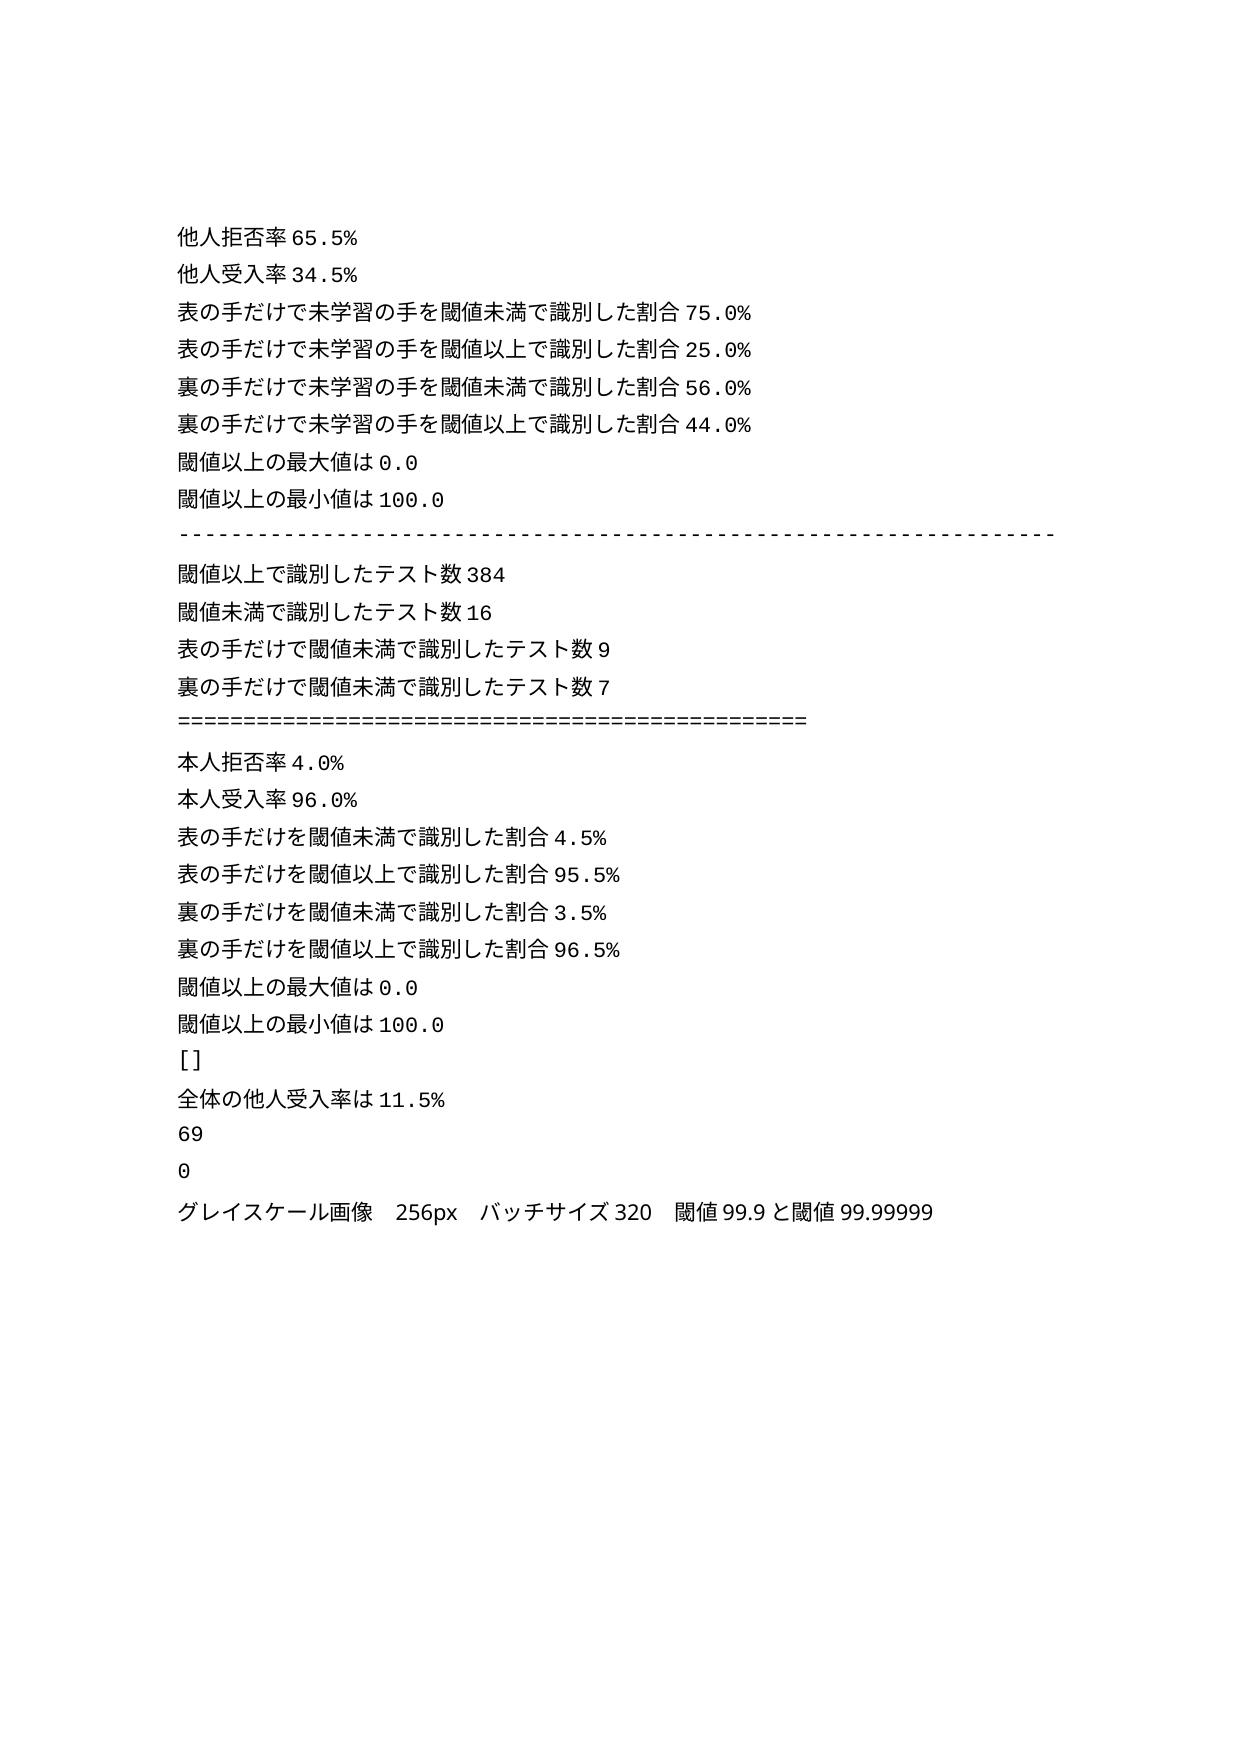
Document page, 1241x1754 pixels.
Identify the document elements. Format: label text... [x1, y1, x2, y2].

text 閾値以上の最小値は100.0 [177, 479, 1063, 517]
text 全体の他人受入率は11.5% [177, 1079, 1063, 1117]
text 閾値以上の最大値は0.0 [177, 442, 1063, 479]
text 他人受入率34.5% [177, 254, 1063, 292]
text 本人受入率96.0% [177, 779, 1063, 817]
text 69 [177, 1117, 1063, 1154]
text 本人拒否率4.0% [177, 742, 1063, 779]
text 閾値以上で識別したテスト数384 [177, 554, 1063, 592]
text 他人拒否率65.5% [177, 217, 1063, 254]
text 0 [177, 1154, 1063, 1192]
text 表の手だけを閾値以上で識別した割合95.5% [177, 854, 1063, 892]
text 裏の手だけで閾値未満で識別したテスト数7 [177, 667, 1063, 704]
text 表の手だけを閾値未満で識別した割合4.5% [177, 817, 1063, 854]
text ------------------------------------------------------------------- [177, 517, 1063, 554]
text 裏の手だけを閾値以上で識別した割合96.5% [177, 929, 1063, 967]
text 閾値未満で識別したテスト数16 [177, 592, 1063, 629]
text 裏の手だけで未学習の手を閾値未満で識別した割合56.0% [177, 367, 1063, 404]
text 裏の手だけを閾値未満で識別した割合3.5% [177, 892, 1063, 929]
text 裏の手だけで未学習の手を閾値以上で識別した割合44.0% [177, 404, 1063, 442]
text ================================================ [177, 704, 1063, 742]
text 閾値以上の最小値は100.0 [177, 1004, 1063, 1042]
text [] [177, 1042, 1063, 1079]
text 表の手だけで未学習の手を閾値未満で識別した割合75.0% [177, 292, 1063, 329]
text 表の手だけで未学習の手を閾値以上で識別した割合25.0% [177, 329, 1063, 367]
text グレイスケール画像 256px バッチサイズ320 閾値99.9と閾値99.99999 [177, 1192, 1063, 1229]
text 表の手だけで閾値未満で識別したテスト数9 [177, 629, 1063, 667]
text 閾値以上の最大値は0.0 [177, 967, 1063, 1004]
